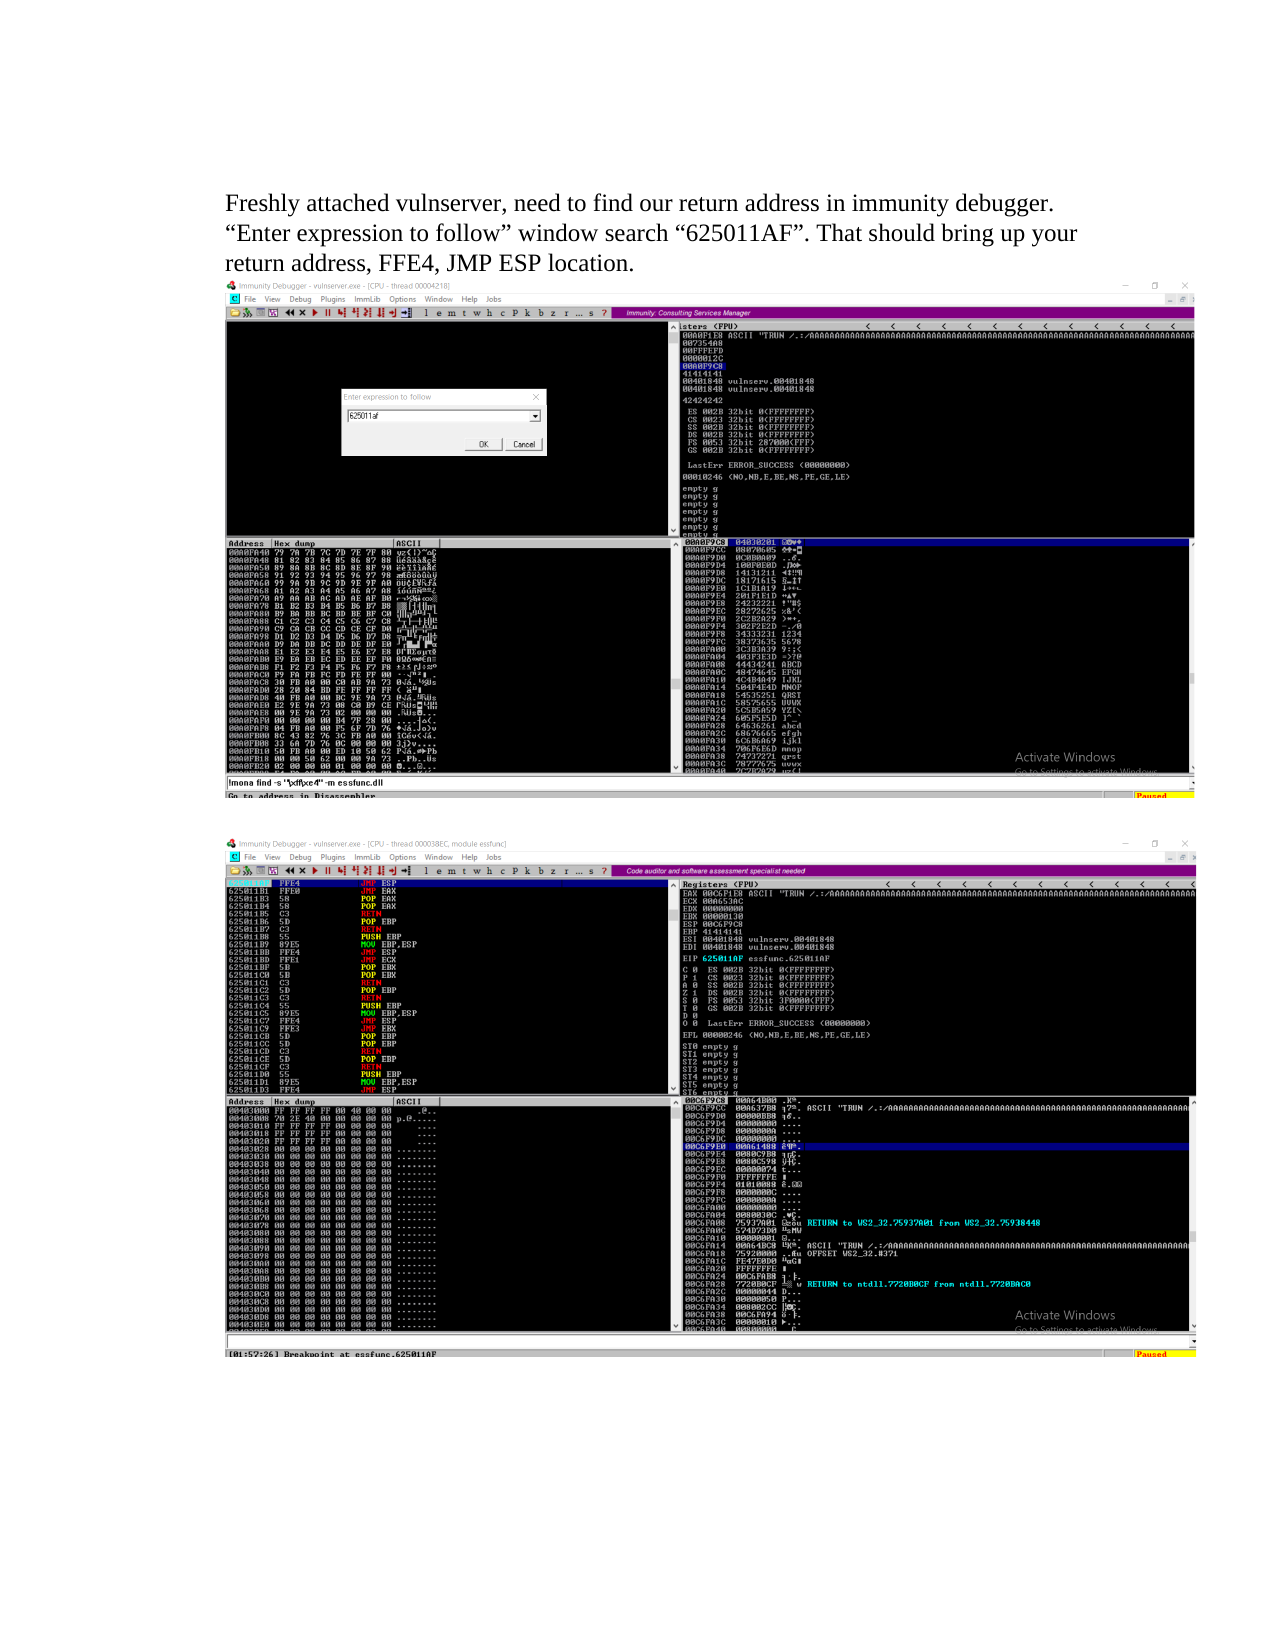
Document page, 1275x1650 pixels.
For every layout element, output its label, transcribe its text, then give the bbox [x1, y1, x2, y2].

picture [225, 278, 1195, 798]
list Freshly attached vulnserver, need to find our return address in immunity debugger. “Enter expression to follow” window search “625011AF”. That should bring up your return address, FFE4, JMP ESP location. [225, 188, 1125, 277]
picture [225, 836, 1197, 1357]
